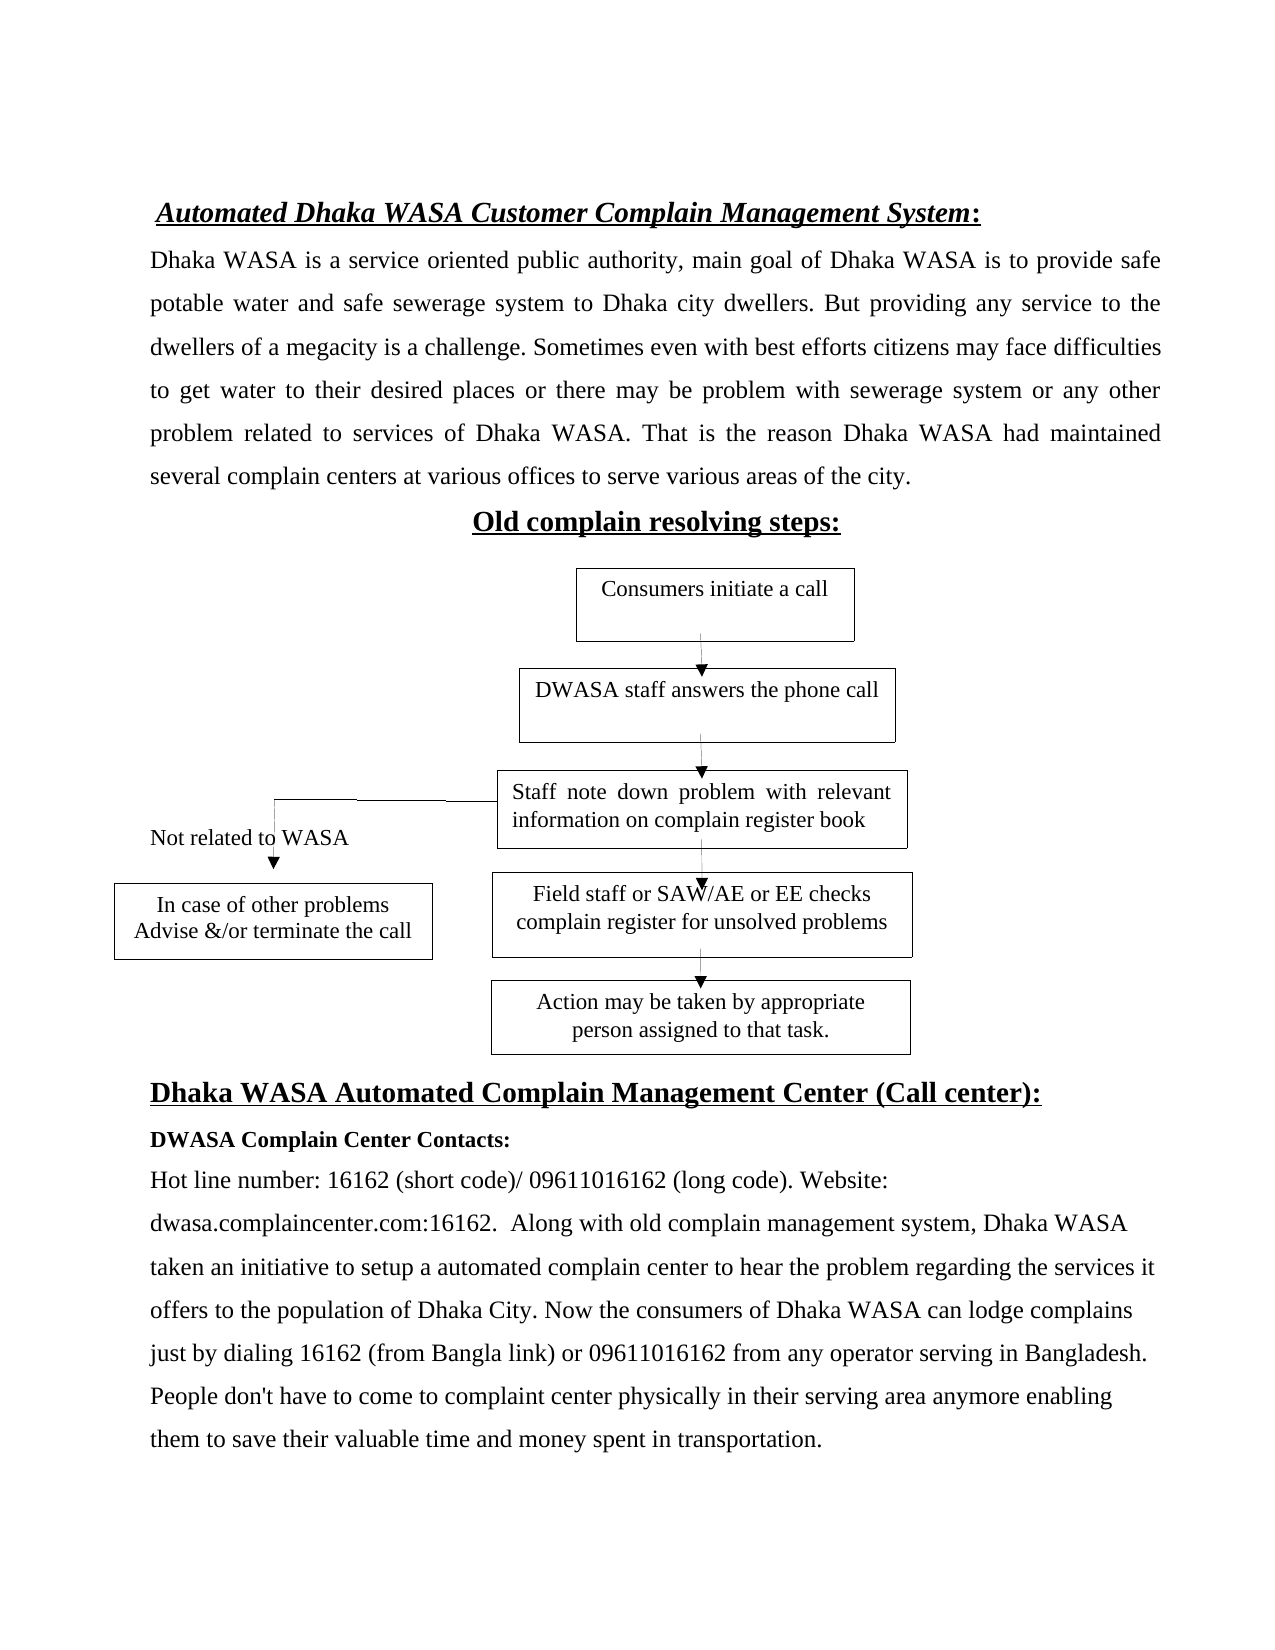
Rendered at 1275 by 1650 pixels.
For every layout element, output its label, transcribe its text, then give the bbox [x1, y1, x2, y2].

text Hot line number: 16162 (short code)/ 09611016162 (long code). Website: dwasa.complaincenter.com:16162. Along with old complain management system, Dhaka WASA taken an initiative to setup a automated complain center to hear the problem regarding the services it offers to the population of Dhaka City. Now the consumers of Dhaka WASA can lodge complains just by dialing 16162 (from Bangla link) or 09611016162 from any operator serving in Bangladesh. People don't have to come to complaint center physically in their serving area anymore enabling them to save their valuable time and money spent in transportation. [150, 1165, 1162, 1453]
text Old complain resolving steps: [150, 504, 1162, 538]
text Automated Dhaka WASA Customer Complain Management System: [150, 195, 1162, 229]
text Not related to WASA [702, 824, 1162, 850]
text Not related to WASA [150, 824, 274, 850]
text Dhaka WASA is a service oriented public authority, main goal of Dhaka WASA is to provide safe potable water and safe sewerage system to Dhaka city dwellers. But providing any service to the dwellers of a megacity is a challenge. Sometimes even with best efforts citizens may face difficulties to get water to their desired places or there may be problem with sewerage system or any other problem related to services of Dhaka WASA. That is the reason Dhaka WASA had maintained several complain centers at various offices to serve various areas of the city. [150, 245, 1162, 490]
text Dhaka WASA Automated Complain Management Center (Call center): [150, 1076, 1162, 1109]
text Not related to WASA [274, 824, 701, 850]
text DWASA Complain Center Contacts: [150, 1126, 1162, 1152]
